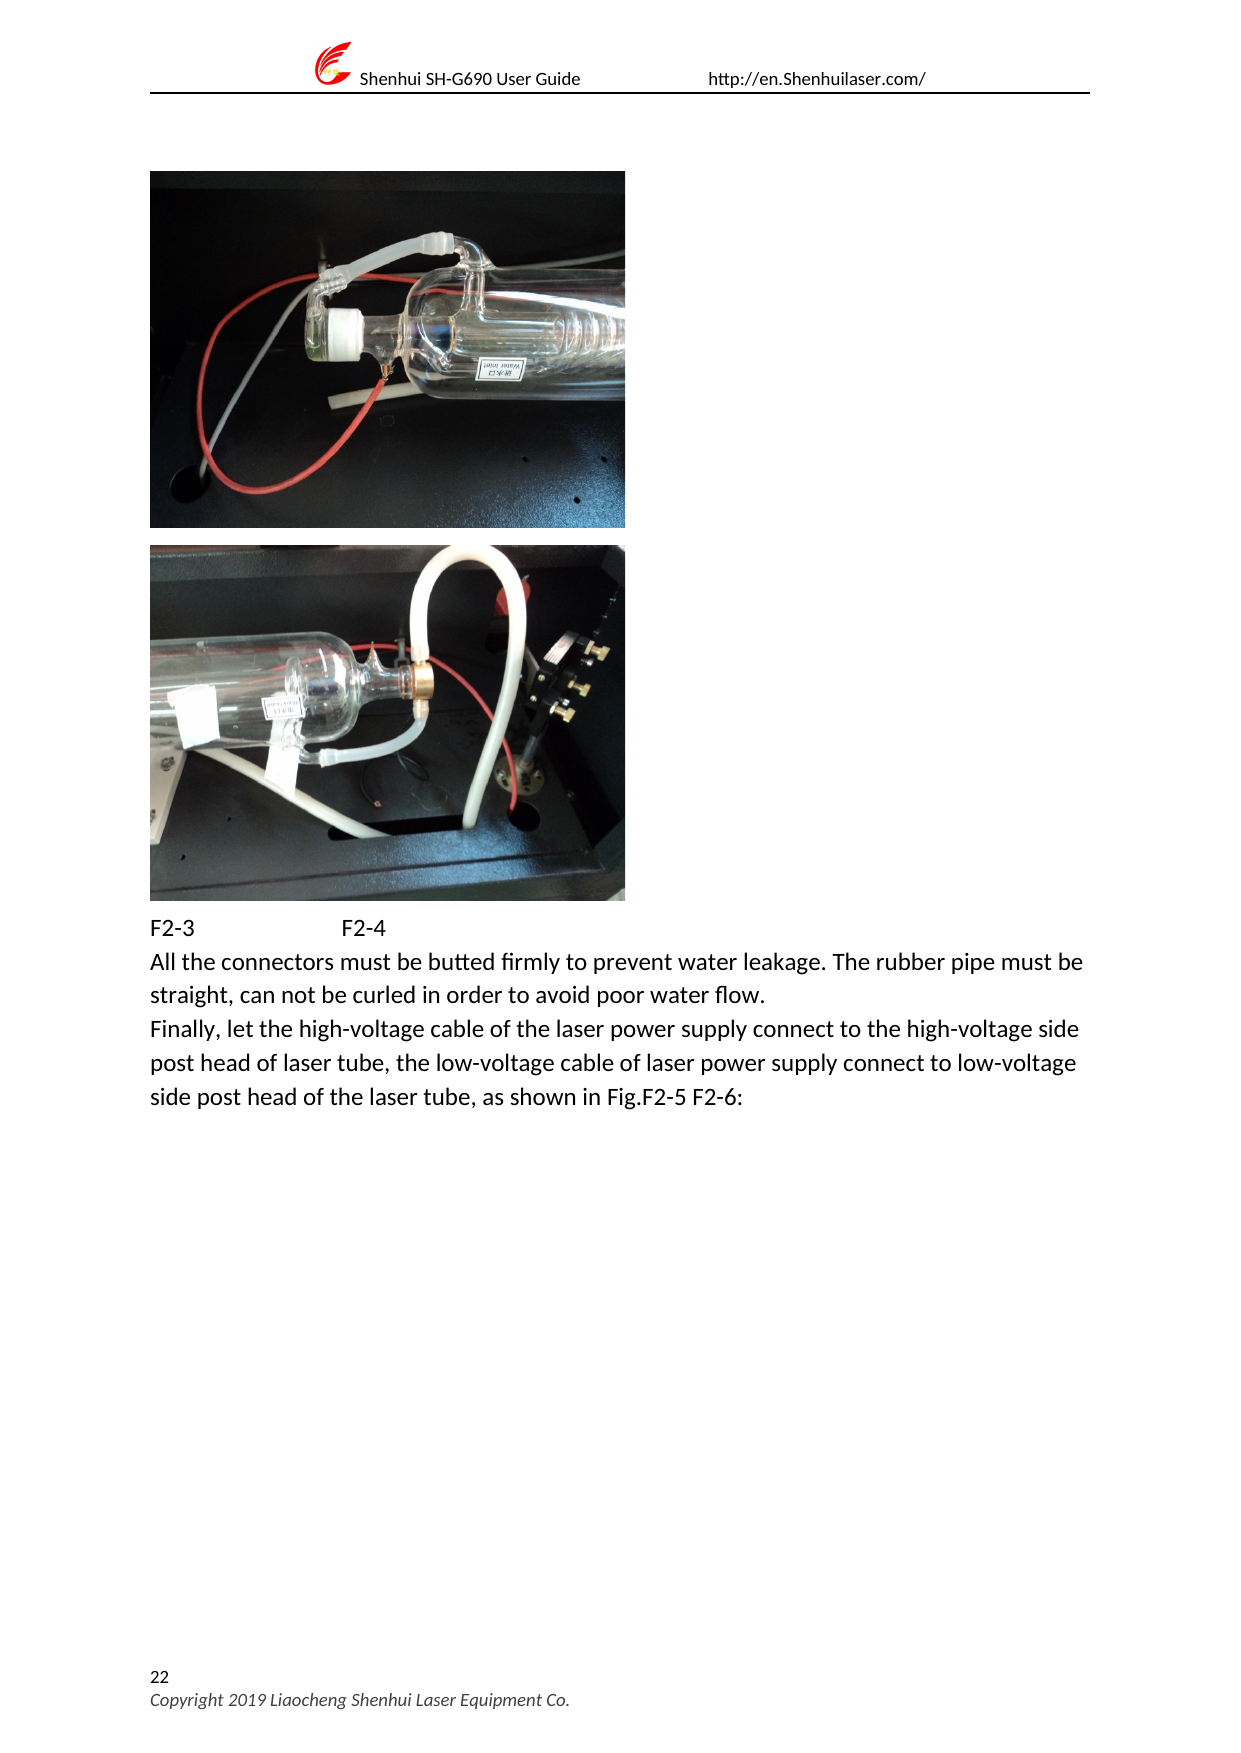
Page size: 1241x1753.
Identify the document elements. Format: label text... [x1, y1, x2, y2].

picture [314, 41, 356, 86]
text F2-3 F2-4 [150, 910, 1090, 944]
text Finally, let the high-voltage cable of the laser power supply connect to the high-voltage side post head of laser tube, the low-voltage cable of laser power supply connect to low-voltage side post head of the laser tube, as shown in Fig.F2-5 F2-6: [150, 1012, 1090, 1114]
picture [150, 545, 625, 901]
text All the connectors must be butted firmly to prevent water leakage. The rubber pipe must be straight, can not be curled in order to avoid poor water flow. [150, 944, 1090, 1012]
picture [150, 171, 625, 528]
